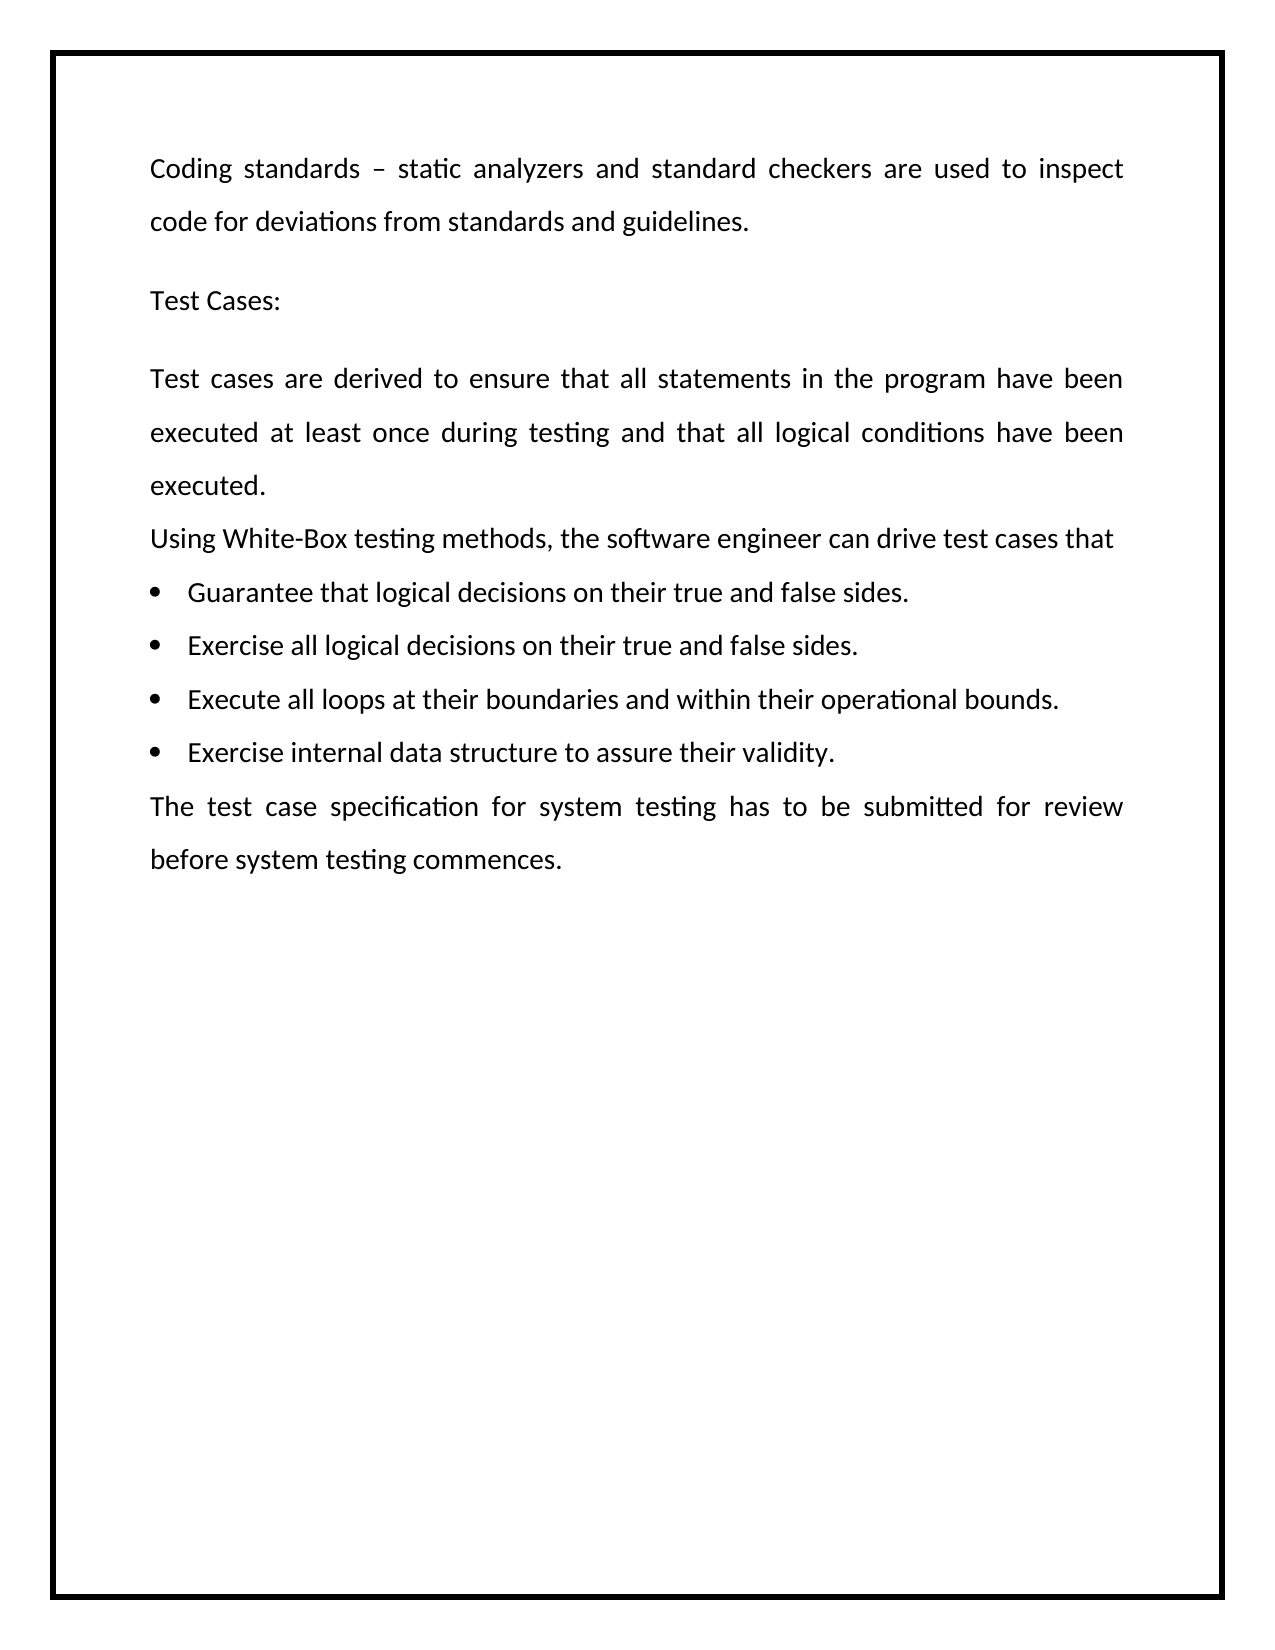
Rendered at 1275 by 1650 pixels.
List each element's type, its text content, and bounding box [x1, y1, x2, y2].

text The test case specification for system testing has to be submitted for review before system testing commences. [150, 788, 1125, 877]
text Using White-Box testing methods, the software engineer can drive test cases that [150, 521, 1125, 556]
list Exercise internal data structure to assure their validity. [150, 734, 1125, 770]
list Execute all loops at their boundaries and within their operational bounds. [150, 681, 1125, 717]
text Test Cases: [150, 282, 1125, 317]
text Coding standards – static analyzers and standard checkers are used to inspect code for deviations from standards and guidelines. [150, 150, 1125, 239]
text Test cases are derived to ensure that all statements in the program have been executed at least once during testing and that all logical conditions have been executed. [150, 360, 1125, 503]
list Guarantee that logical decisions on their true and false sides. [150, 574, 1125, 610]
list Exercise all logical decisions on their true and false sides. [150, 627, 1125, 663]
